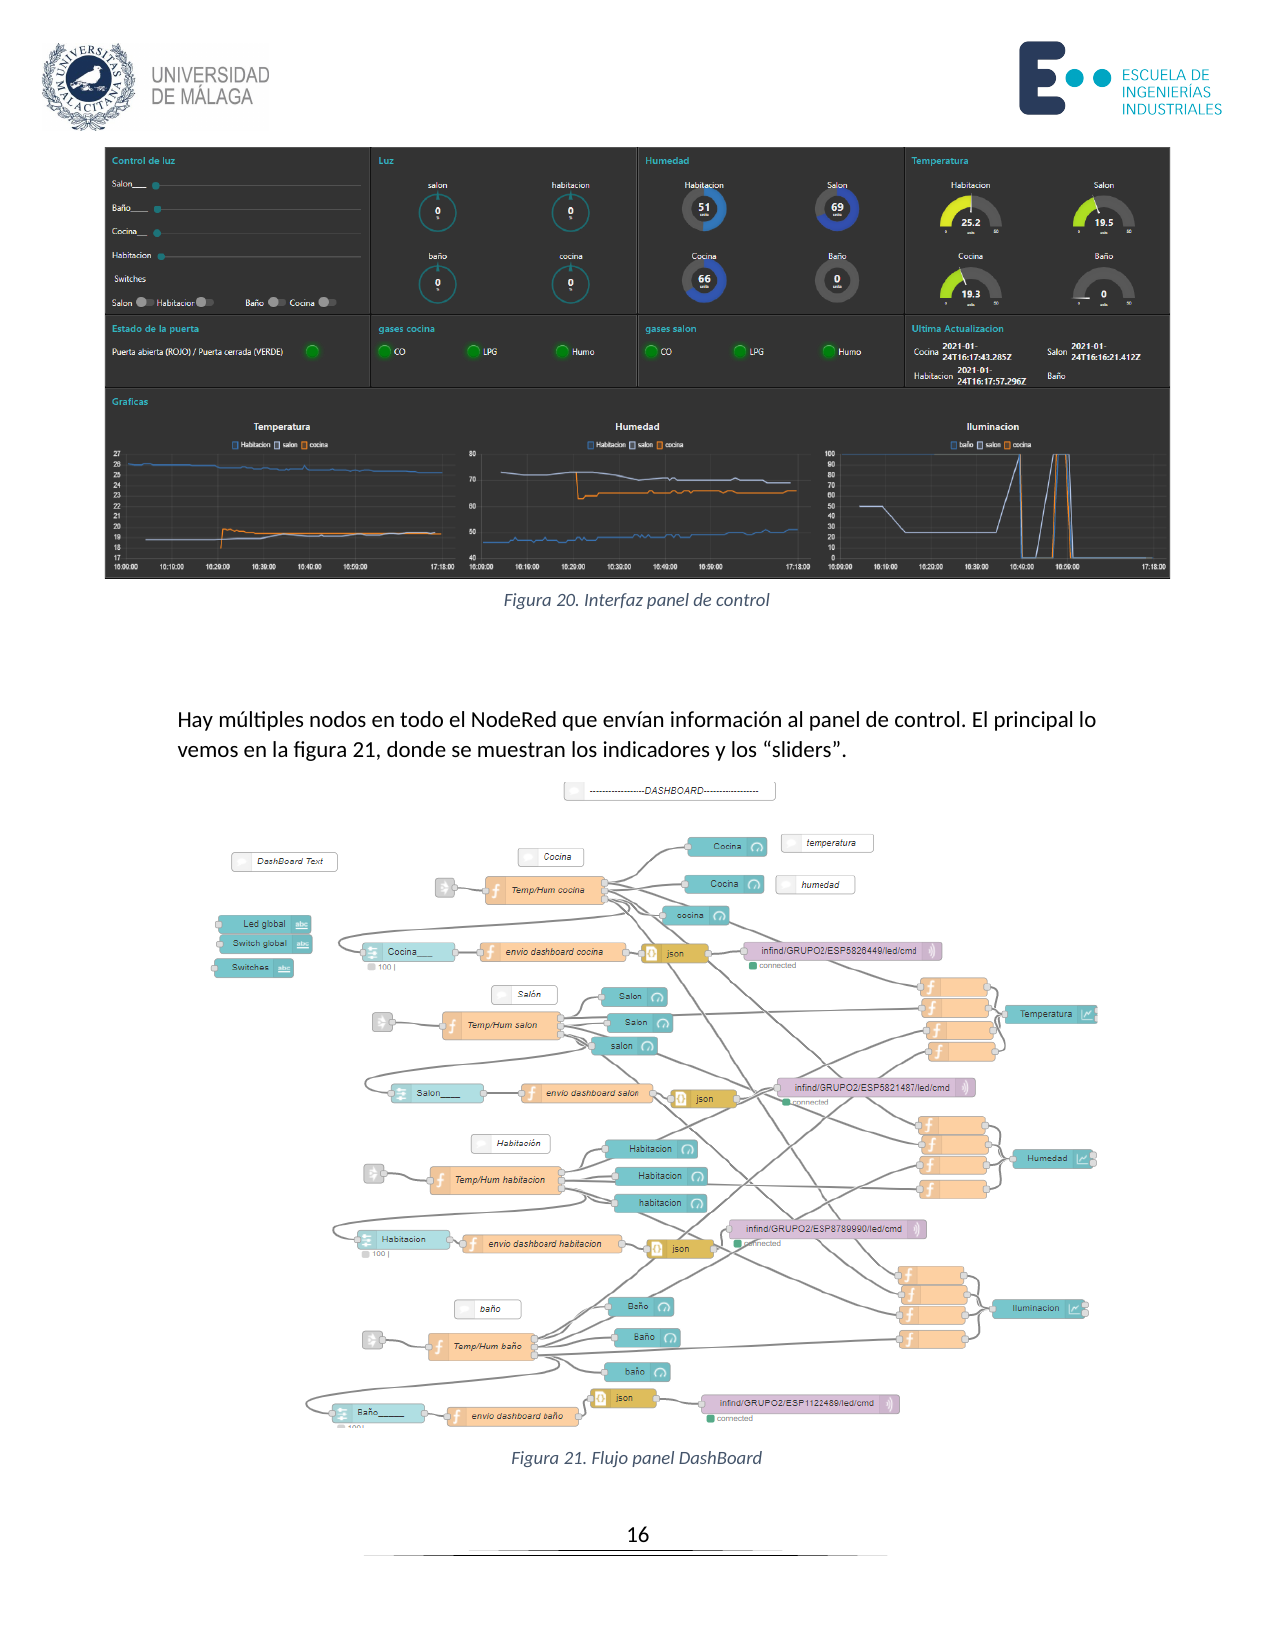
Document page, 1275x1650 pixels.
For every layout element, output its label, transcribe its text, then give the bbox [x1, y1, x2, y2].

text Hay múltiples nodos en todo el NodeRed que envían información al panel de control. El principal lo vemos en la figura 21, donde se muestran los indicadores y los “sliders”. [177, 705, 1098, 763]
picture [41, 43, 269, 131]
picture [177, 782, 1098, 1428]
picture [999, 21, 1242, 135]
picture [104, 147, 1171, 579]
